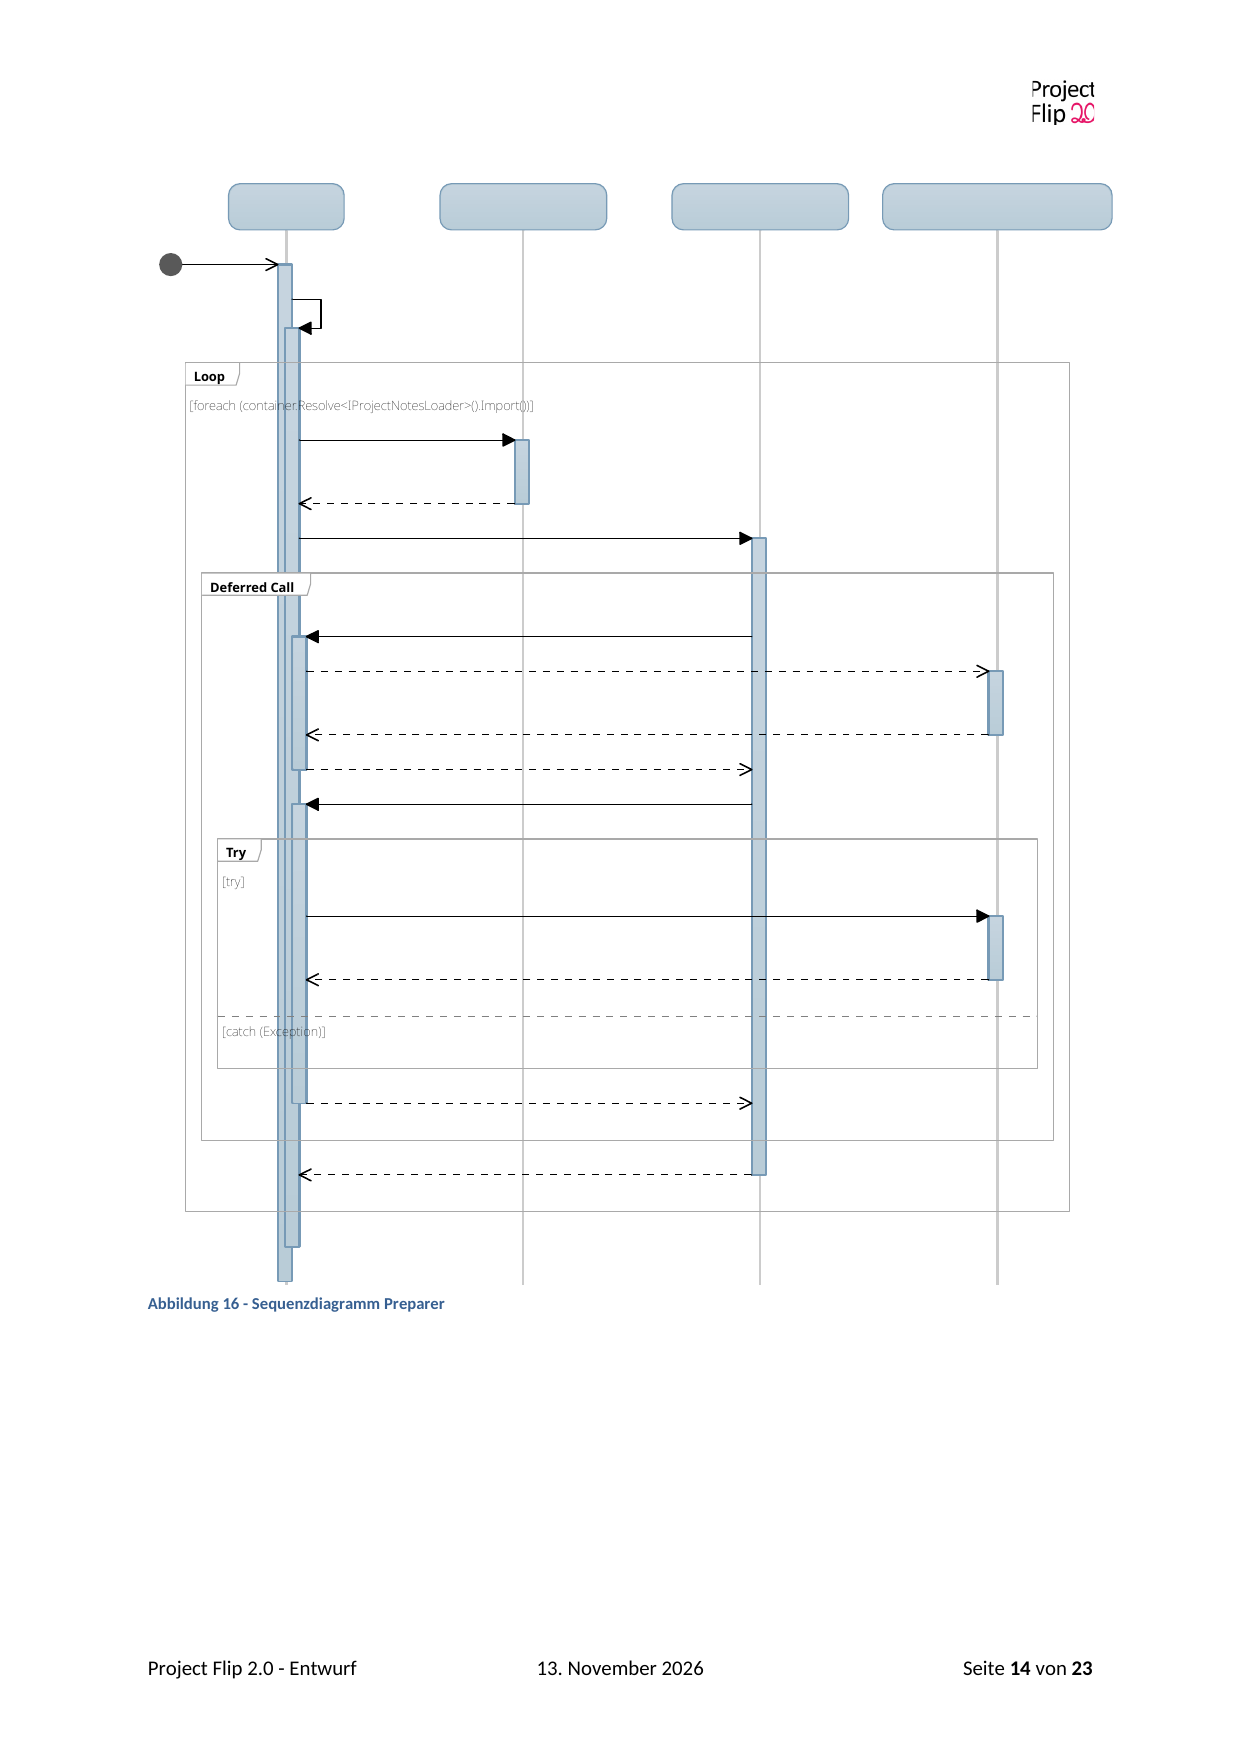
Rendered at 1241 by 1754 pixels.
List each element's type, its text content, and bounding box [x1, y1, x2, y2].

text Abbildung - Sequenzdiagramm Preparer [148, 1293, 1093, 1313]
picture [1081, 79, 1097, 124]
